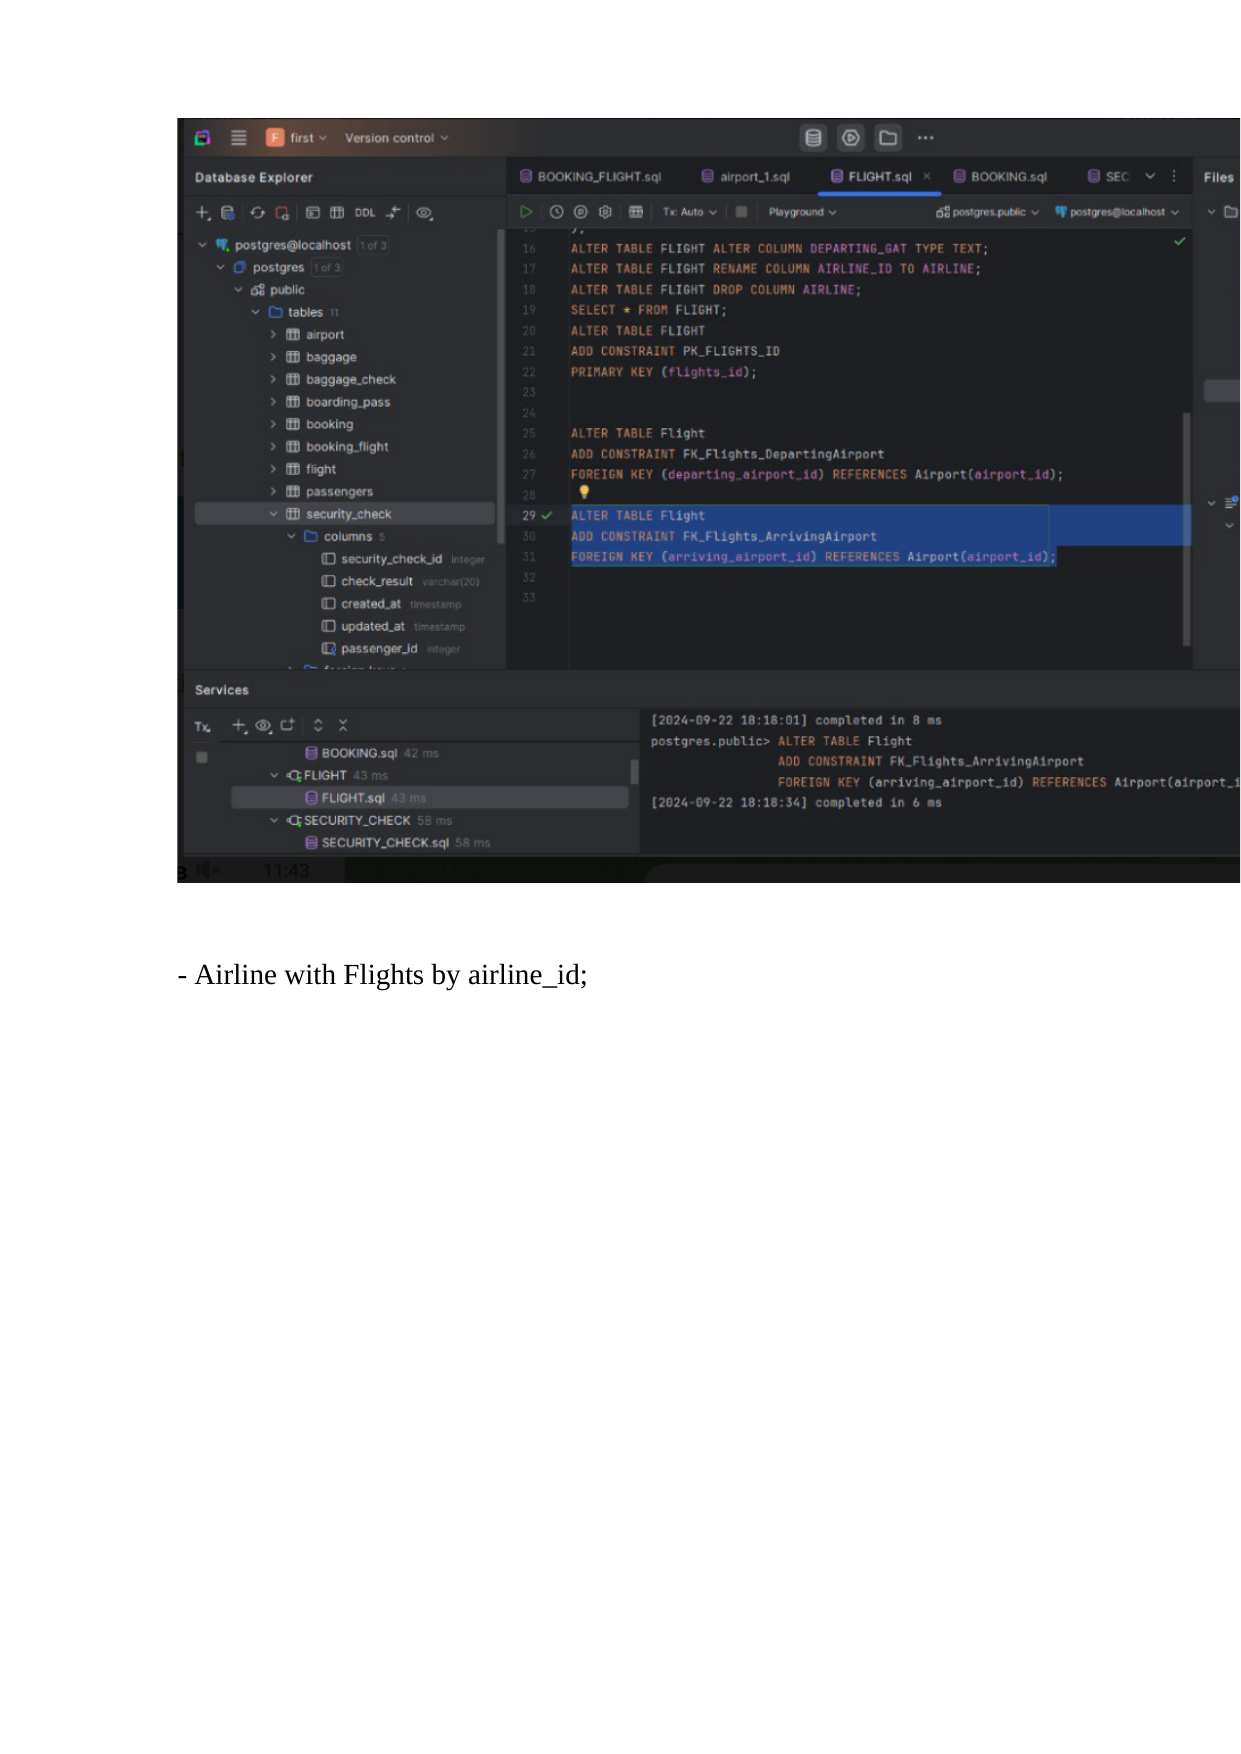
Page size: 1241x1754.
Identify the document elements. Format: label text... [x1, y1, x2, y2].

picture [177, 118, 1241, 883]
list - Airline with Flights by airline_id; [177, 957, 1152, 991]
